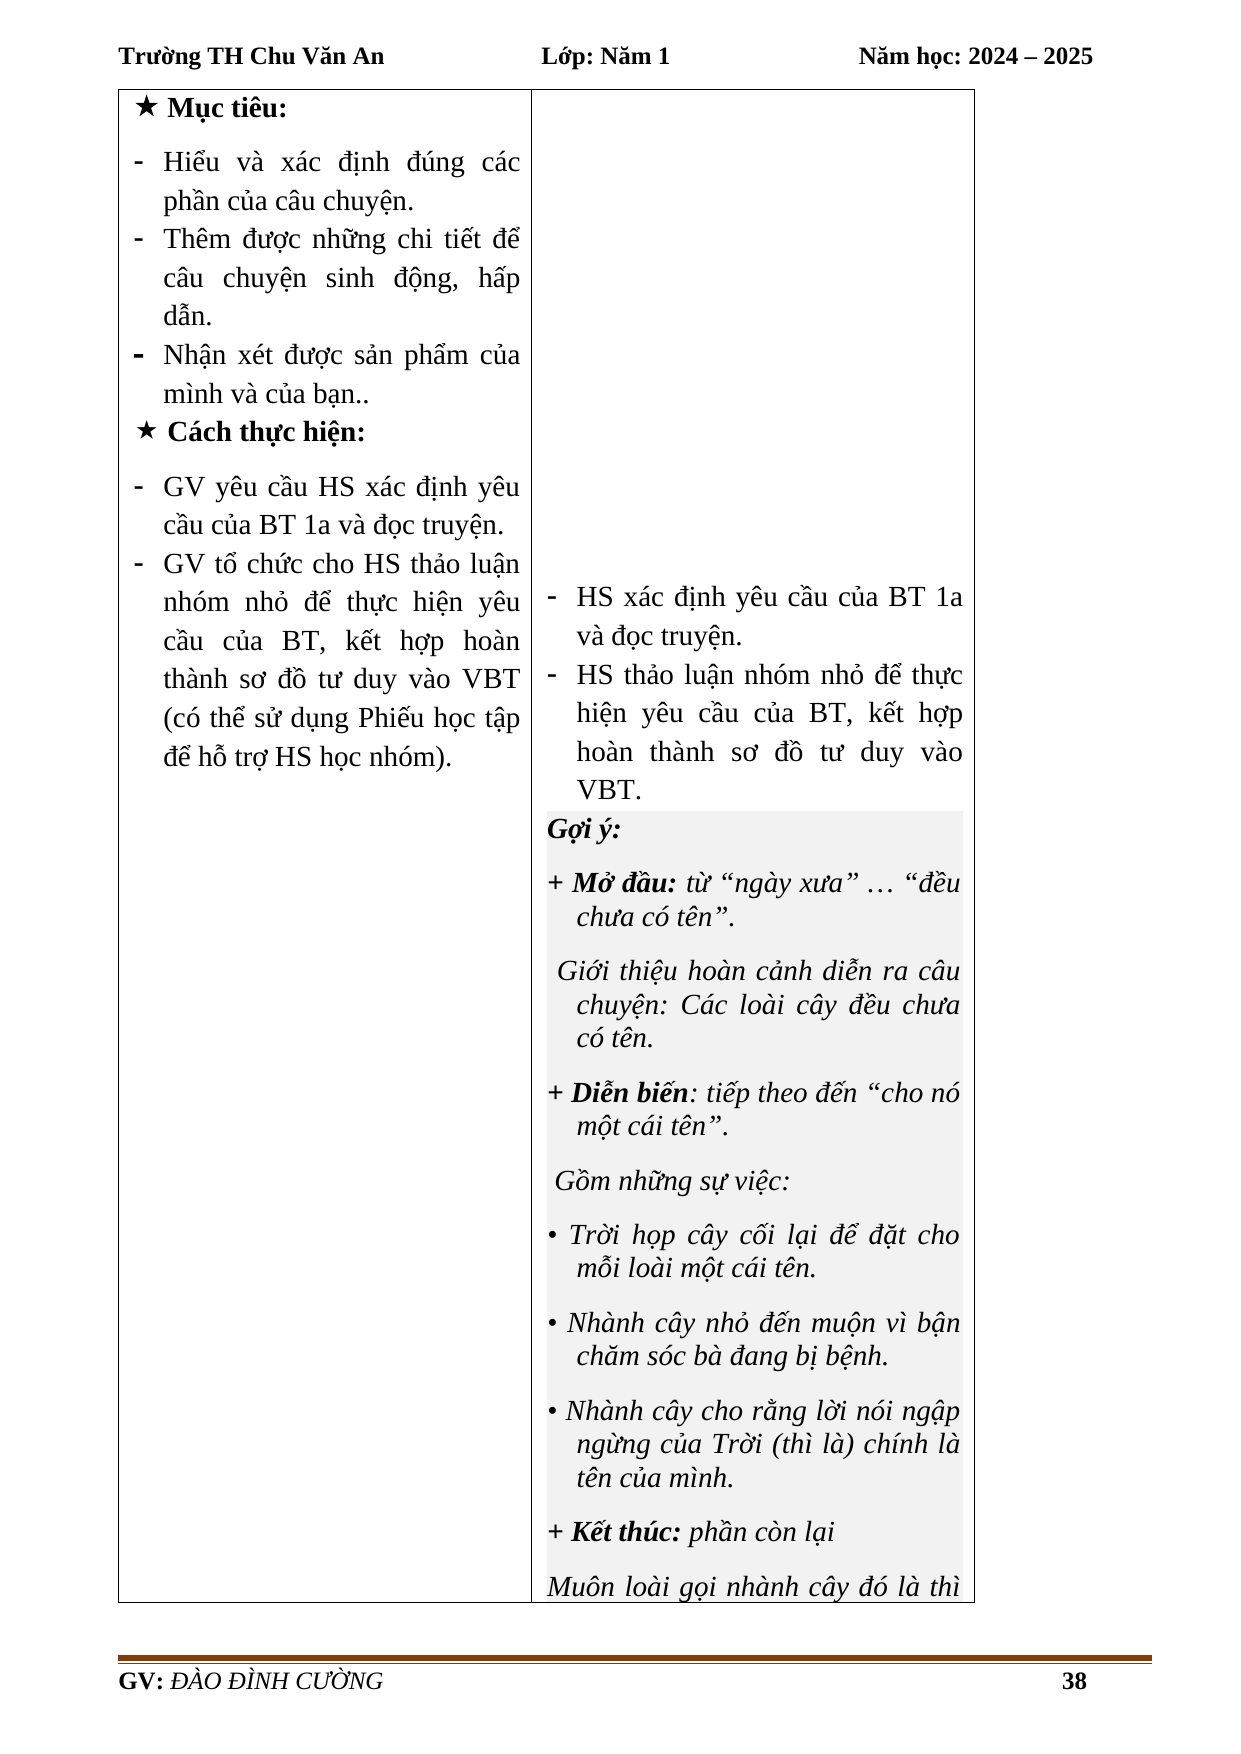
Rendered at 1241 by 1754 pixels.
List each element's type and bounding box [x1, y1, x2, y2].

table_cell [532, 90, 974, 1602]
table_cell [119, 90, 531, 1602]
